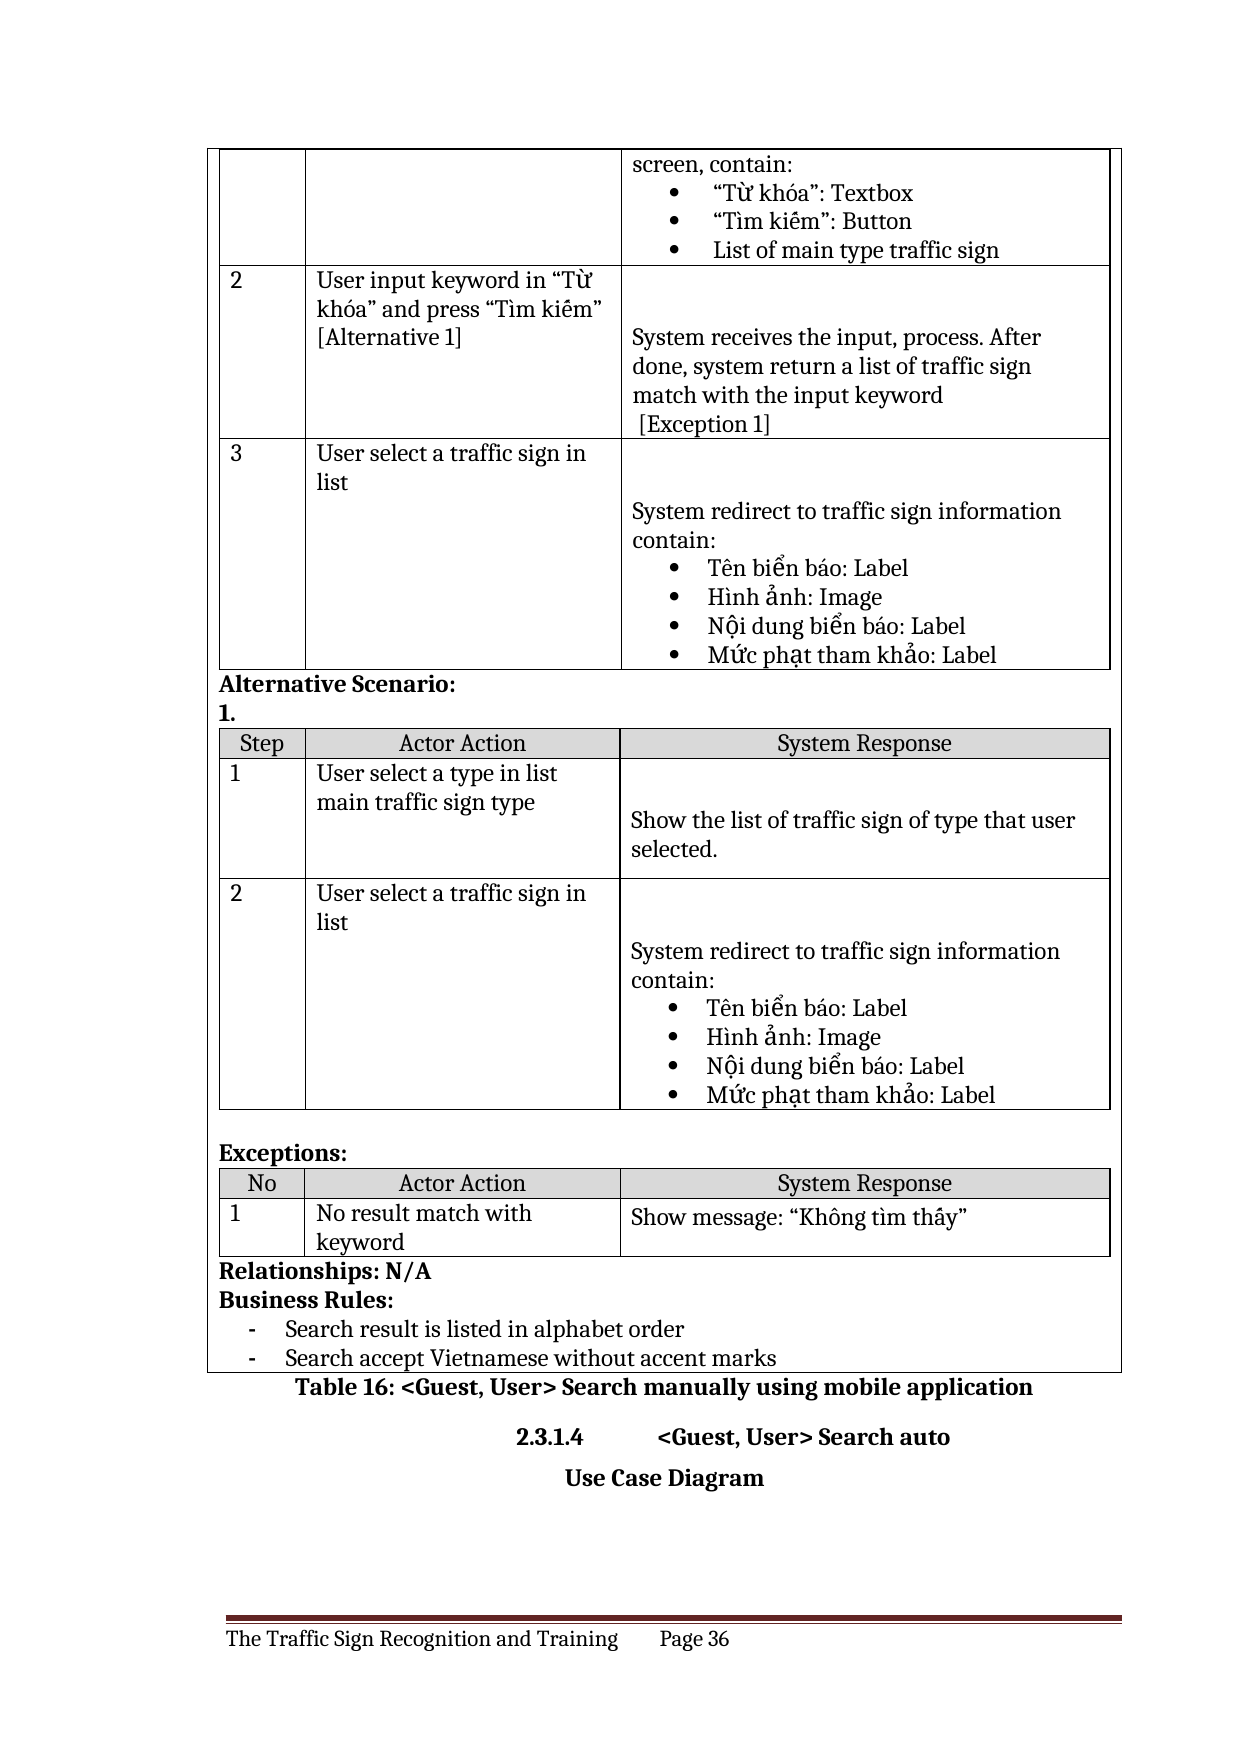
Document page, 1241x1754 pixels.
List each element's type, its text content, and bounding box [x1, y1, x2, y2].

subtitle <Guest, User> Search auto [516, 1423, 1122, 1452]
text Table 16: <Guest, User> Search manually using mobile application [207, 1373, 1122, 1402]
subtitle Use Case Diagram [207, 1464, 1122, 1493]
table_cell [208, 149, 1121, 1372]
